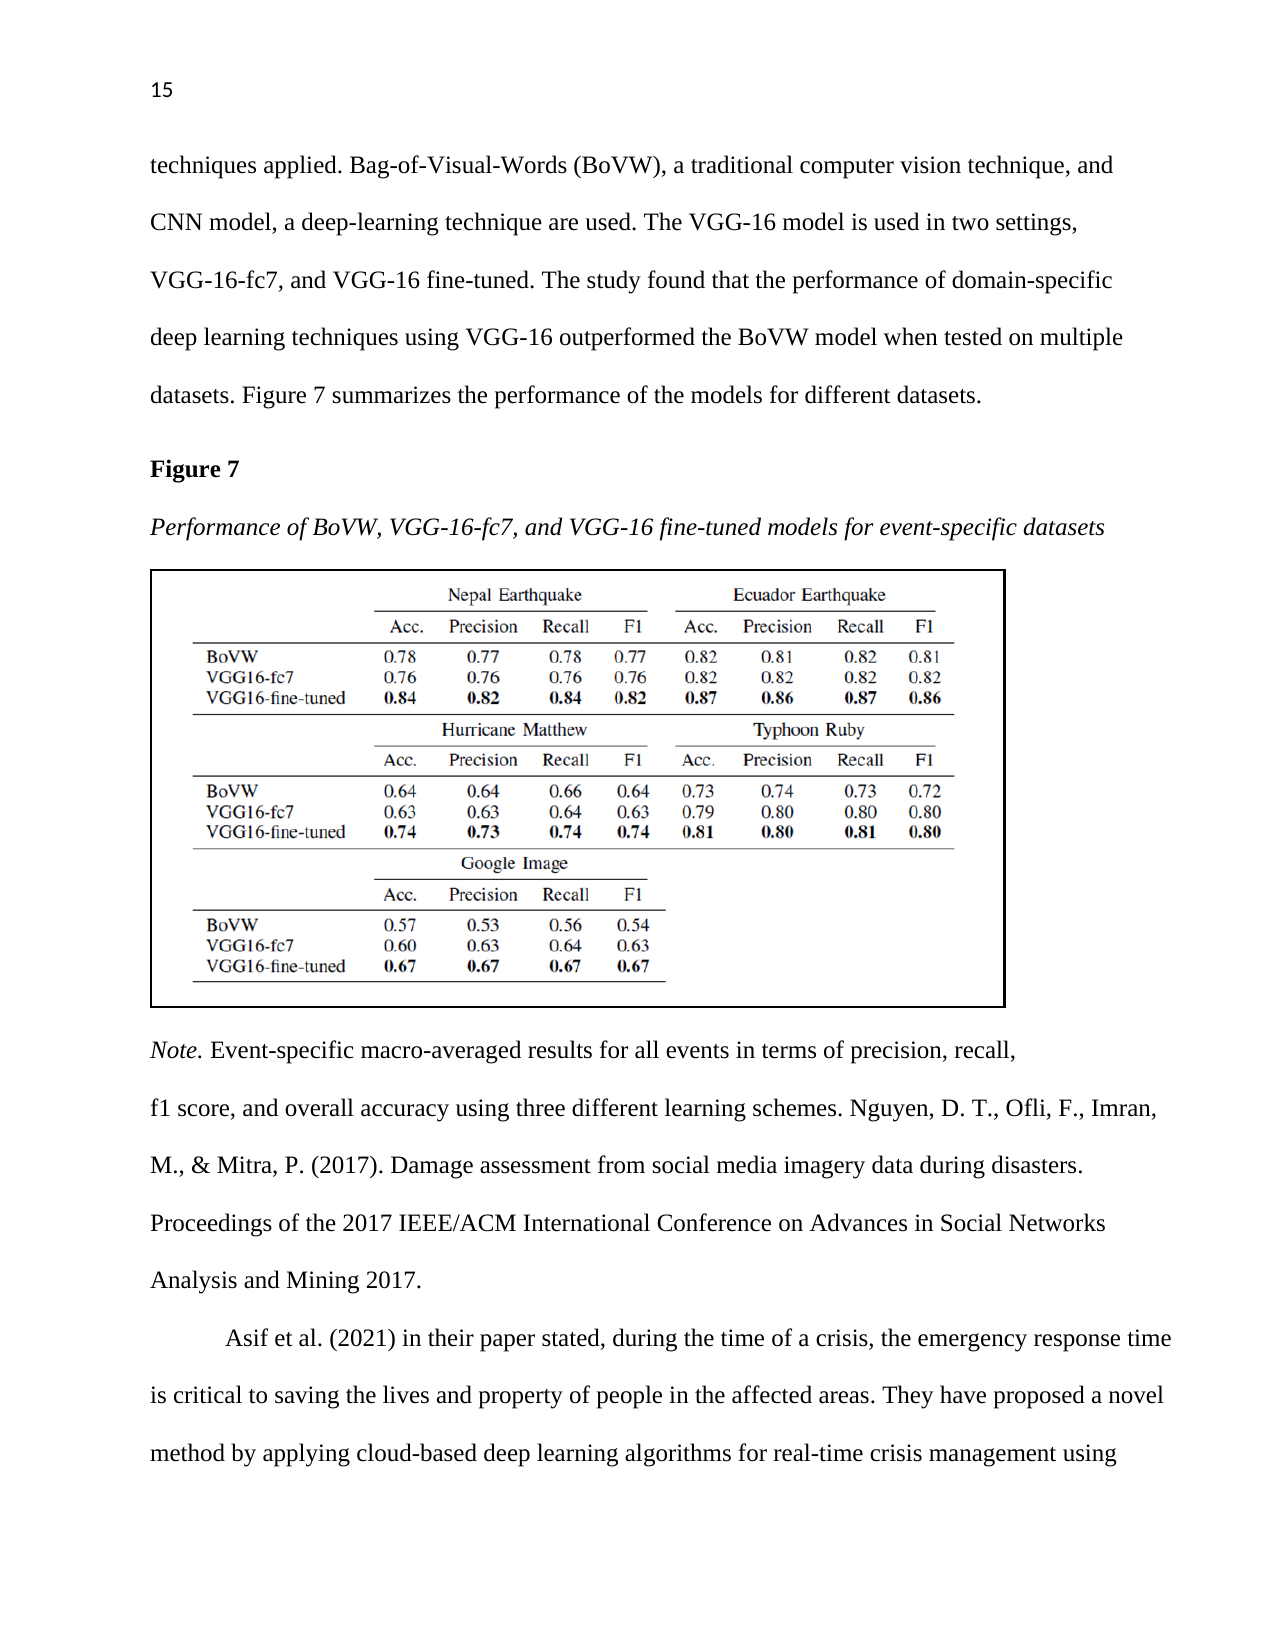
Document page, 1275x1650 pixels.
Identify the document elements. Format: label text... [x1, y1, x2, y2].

picture [152, 571, 1003, 1006]
text Note. Event-specific macro-averaged results for all events in terms of precision, recall, [150, 1036, 1233, 1064]
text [150, 150, 1125, 409]
text f1 score, and overall accuracy using three different learning schemes. Nguyen, D. T., Ofli, F., Imran, M., & Mitra, P. (2017). Damage assessment from social media imagery data during disasters. Proceedings of the 2017 IEEE/ACM International Conference on Advances in Social Networks Analysis and Mining 2017. [150, 1093, 1174, 1294]
text Figure 7 [150, 454, 1125, 483]
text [150, 1323, 1174, 1467]
